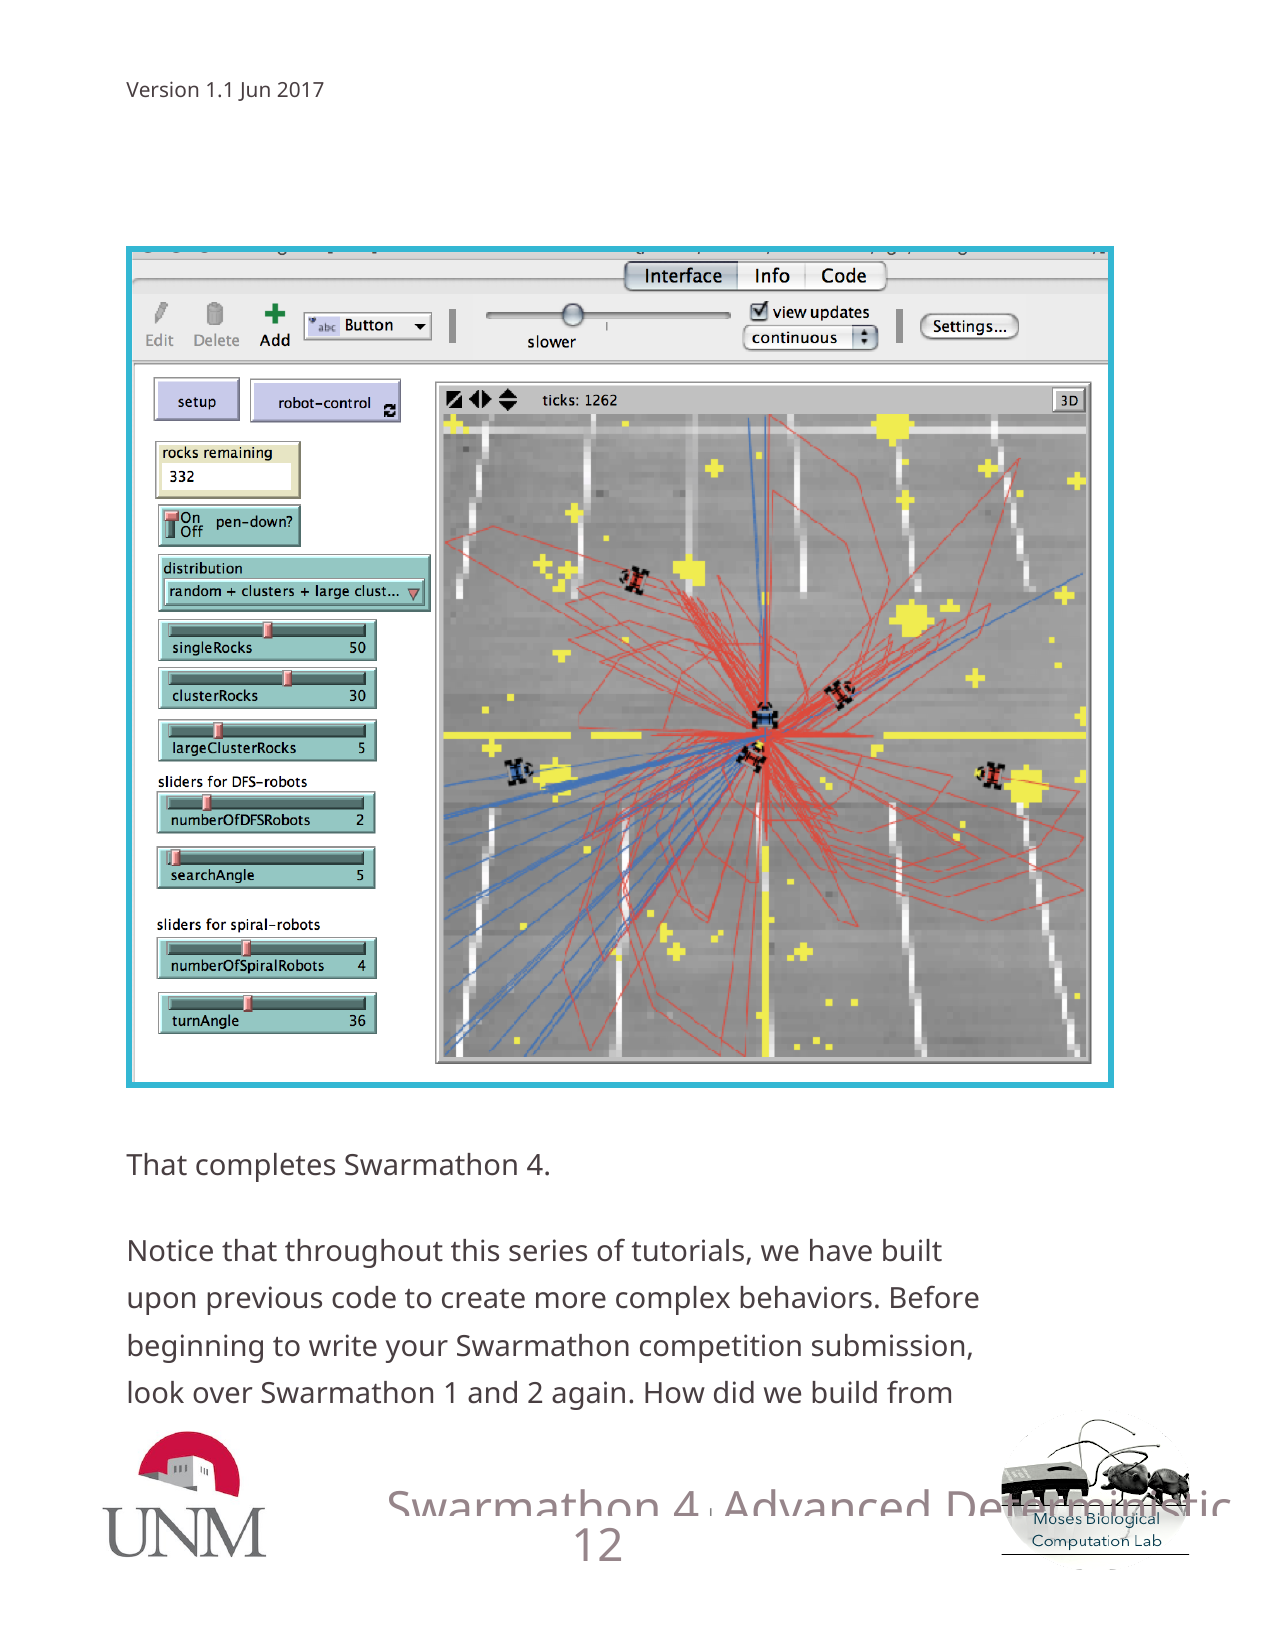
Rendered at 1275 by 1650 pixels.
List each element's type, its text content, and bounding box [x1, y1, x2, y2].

picture [101, 1430, 267, 1558]
text That completes Swarmathon 4. [126, 1145, 1020, 1184]
picture [1001, 1410, 1190, 1570]
picture [132, 252, 1108, 1082]
